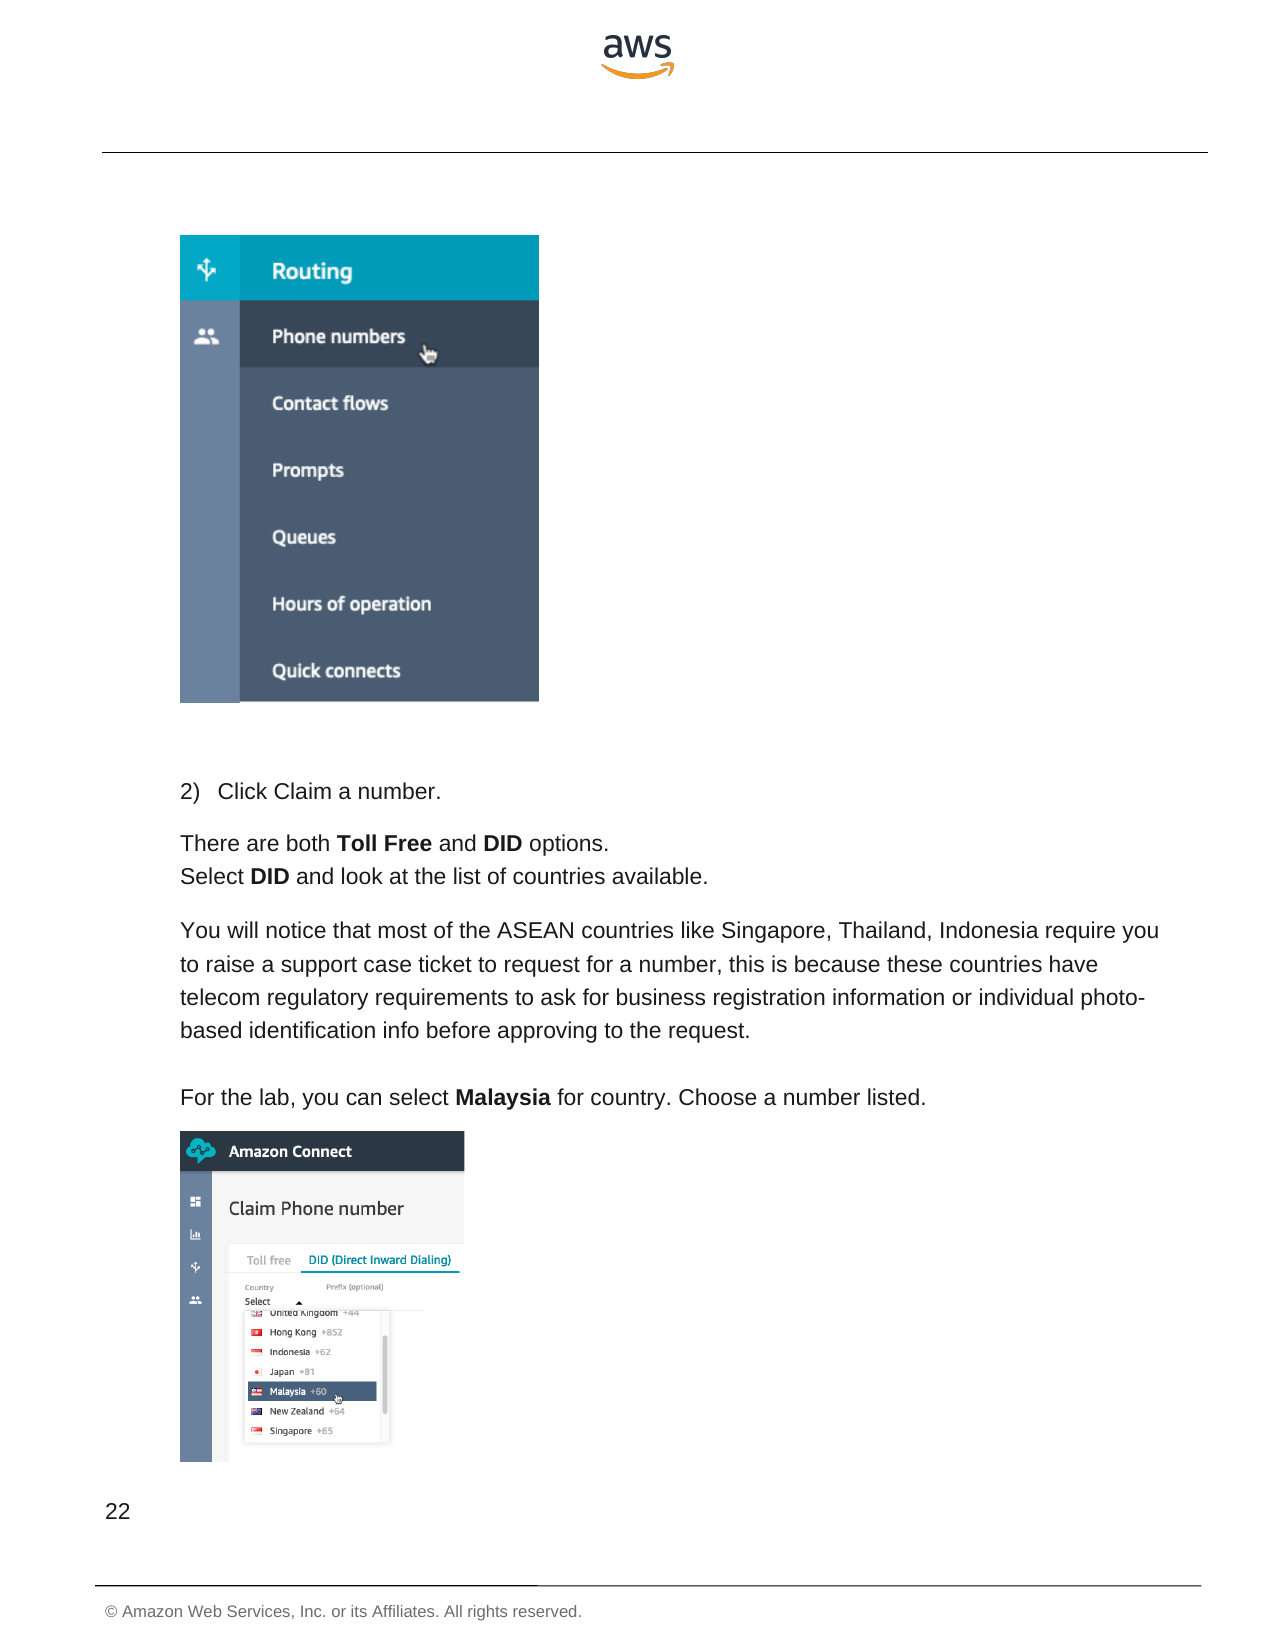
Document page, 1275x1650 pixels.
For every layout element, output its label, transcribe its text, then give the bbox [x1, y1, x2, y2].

text You will notice that most of the ASEAN countries like Singapore, Thailand, Indonesia require you to raise a support case ticket to request for a number, this is because these countries have telecom regulatory requirements to ask for business registration information or individual photo-based identification info before approving to the request. For the lab, you can select Malaysia for country. Choose a number listed. [180, 910, 1170, 1110]
picture [180, 1131, 465, 1462]
list Click Claim a number. [180, 778, 1170, 804]
picture [601, 35, 674, 79]
picture [180, 235, 539, 703]
text There are both Toll Free and DID options. Select DID and look at the list of countries available. [180, 823, 1170, 889]
